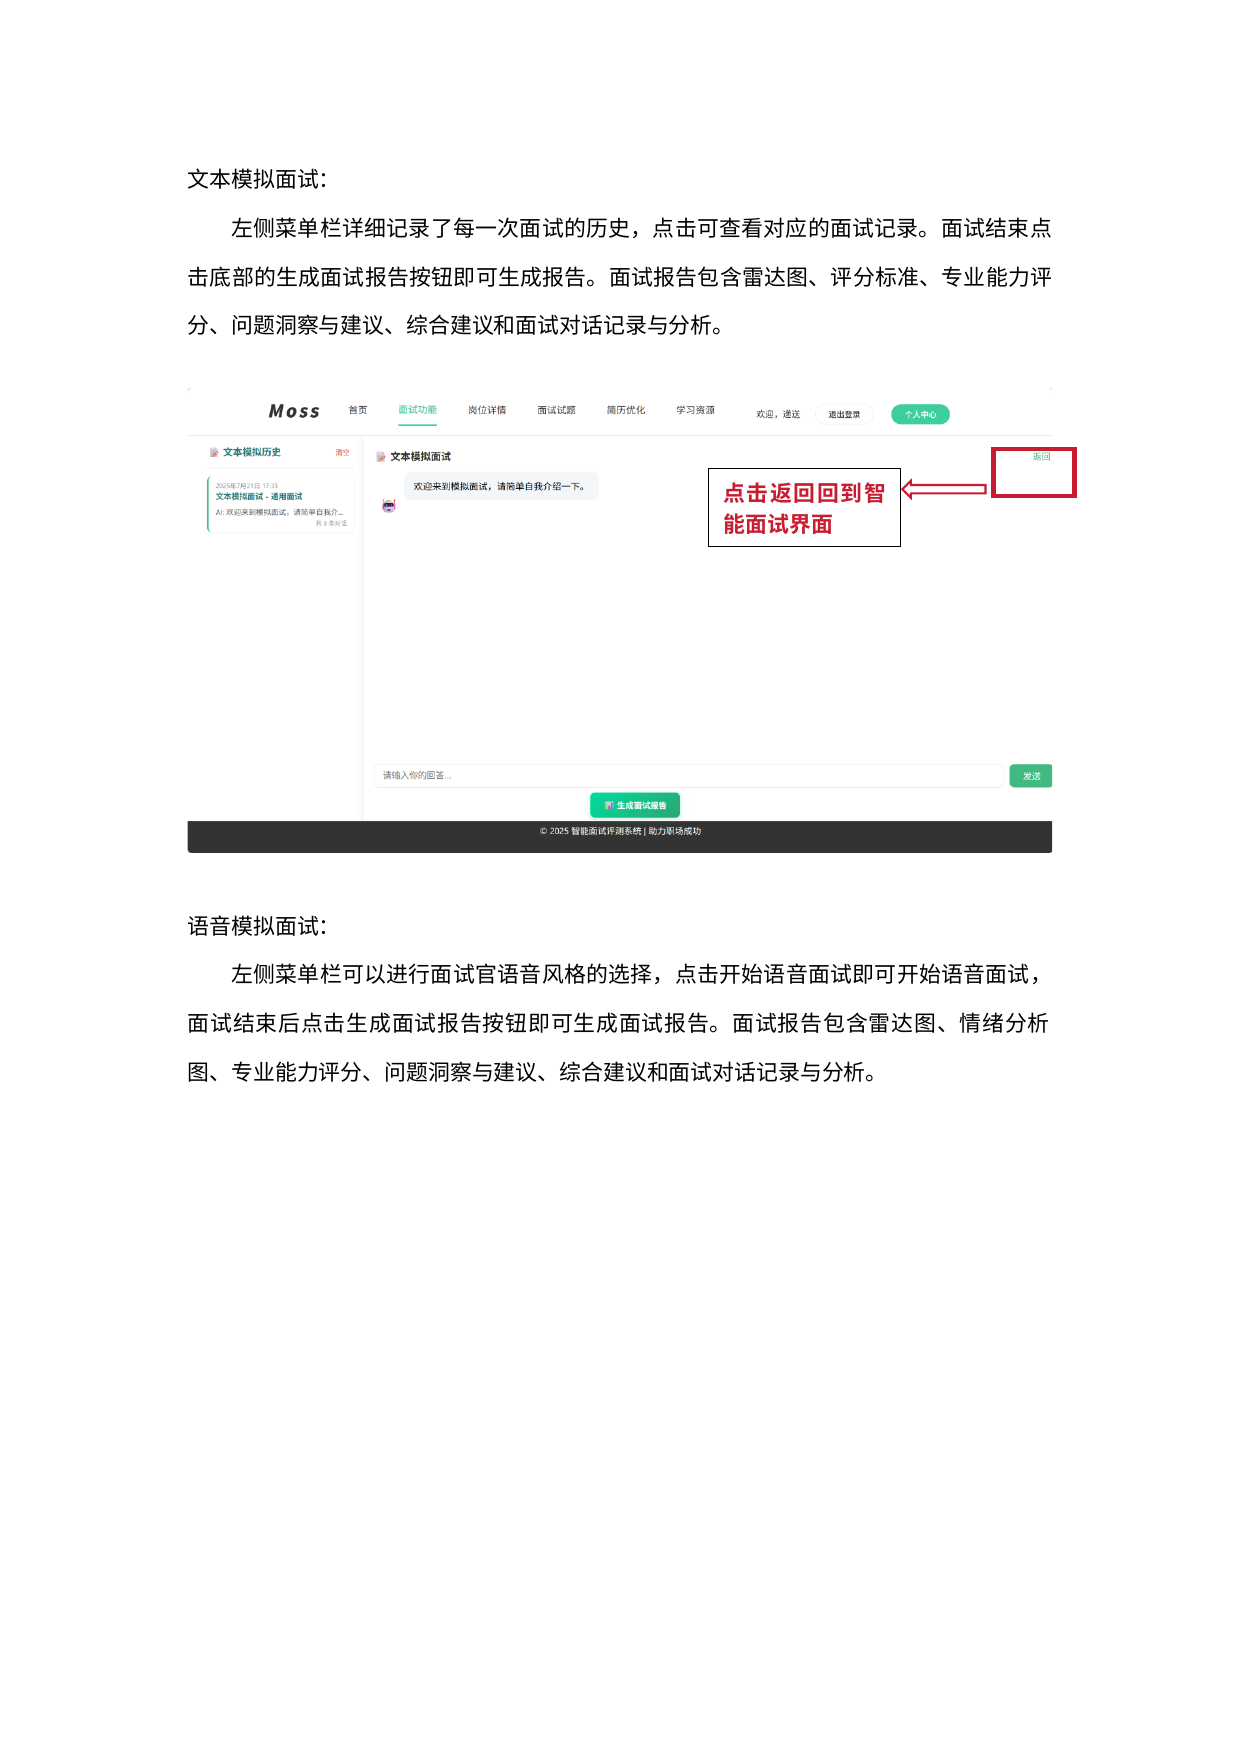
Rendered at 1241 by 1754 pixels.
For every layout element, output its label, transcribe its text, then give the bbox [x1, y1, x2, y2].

list 左侧菜单栏可以进行面试官语音风格的选择，点击开始语音面试即可开始语音面试，面试结束后点击生成面试报告按钮即可生成面试报告。面试报告包含雷达图、情绪分析图、专业能力评分、问题洞察与建议、综合建议和面试对话记录与分析。 [187, 957, 1053, 1087]
list 文本模拟面试： [187, 162, 1053, 194]
list 左侧菜单栏详细记录了每一次面试的历史，点击可查看对应的面试记录。面试结束点击底部的生成面试报告按钮即可生成报告。面试报告包含雷达图、评分标准、专业能力评分、问题洞察与建议、综合建议和面试对话记录与分析。 [187, 210, 1053, 340]
picture [187, 388, 1053, 853]
picture [996, 451, 1053, 494]
list 语音模拟面试： [187, 909, 1053, 941]
